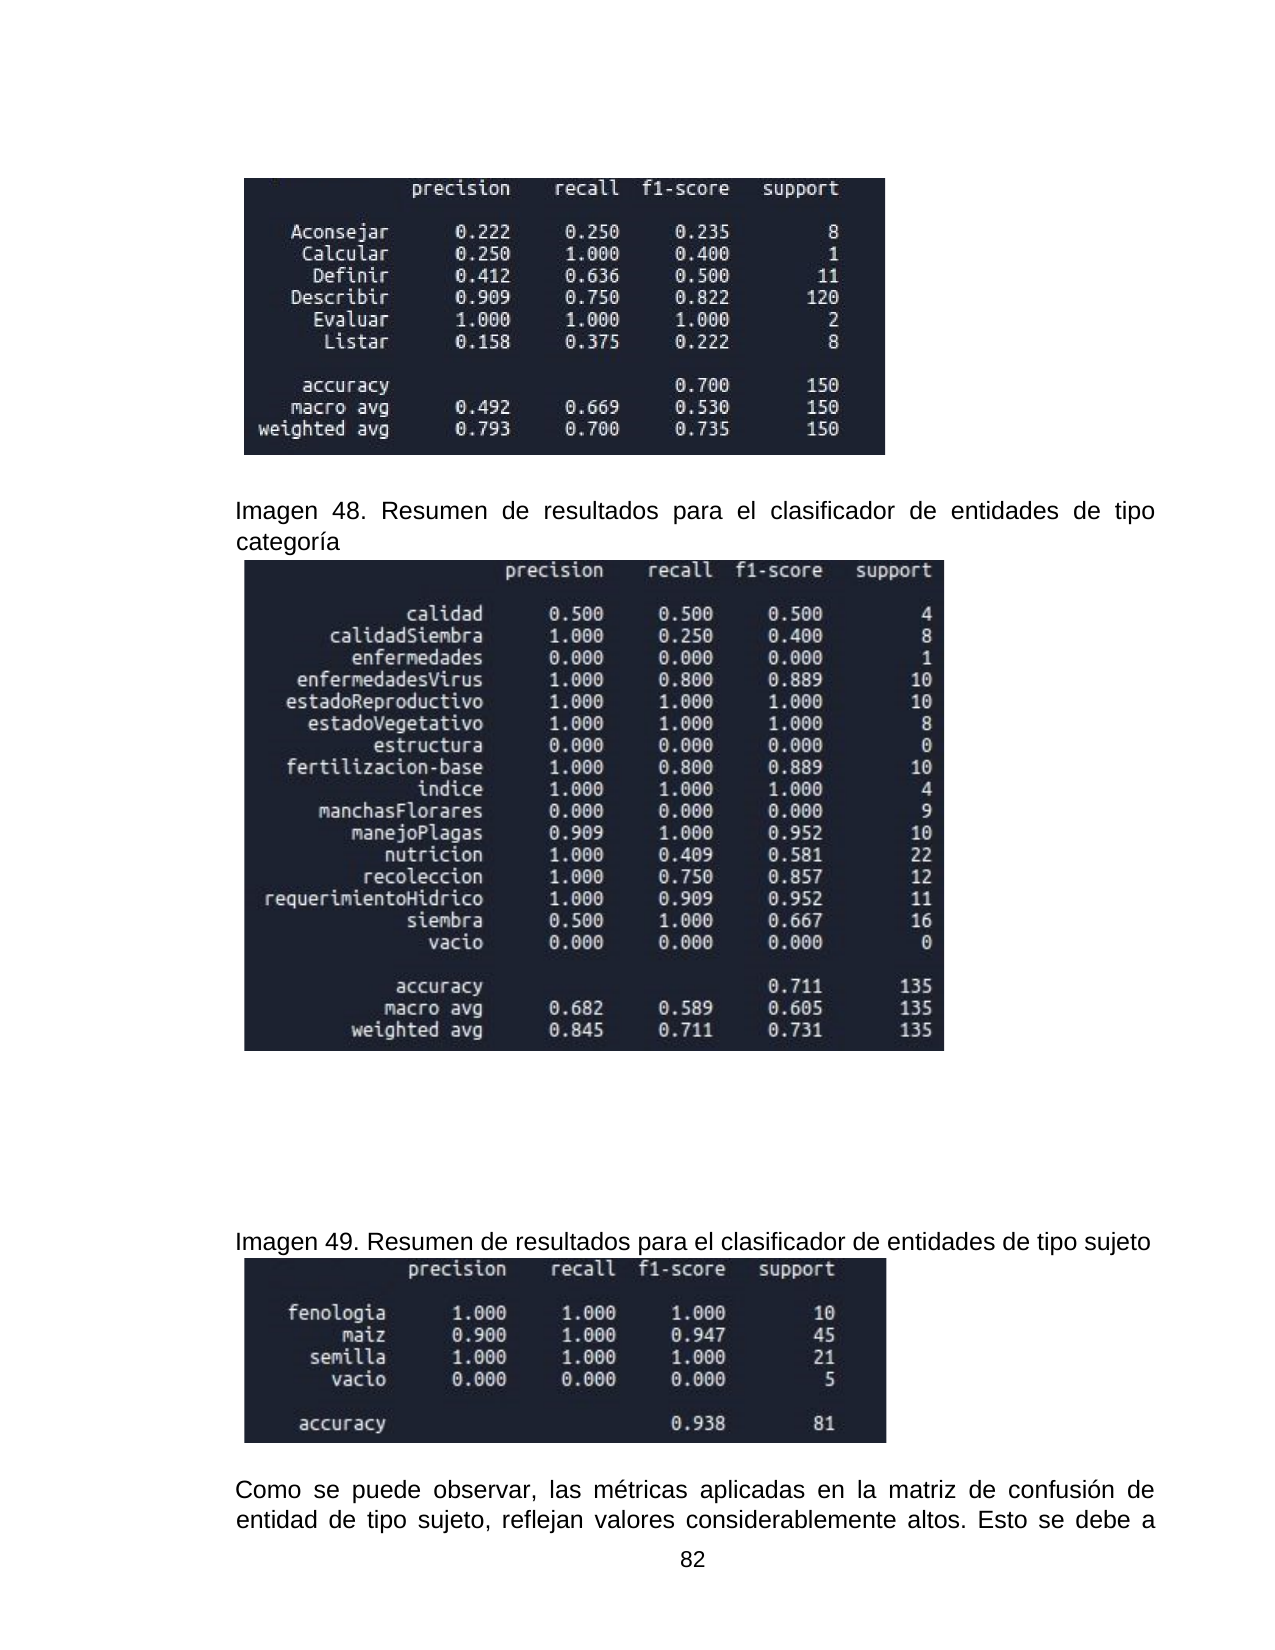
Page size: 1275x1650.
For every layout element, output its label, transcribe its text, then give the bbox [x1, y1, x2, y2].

text Imagen 48. Resumen de resultados para el clasificador de entidades de tipo categoría [235, 496, 1157, 555]
picture [244, 560, 945, 1051]
text Imagen 49. Resumen de resultados para el clasificador de entidades de tipo sujeto [235, 1227, 1157, 1256]
picture [244, 1258, 887, 1443]
picture [243, 177, 886, 455]
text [235, 1474, 1157, 1534]
